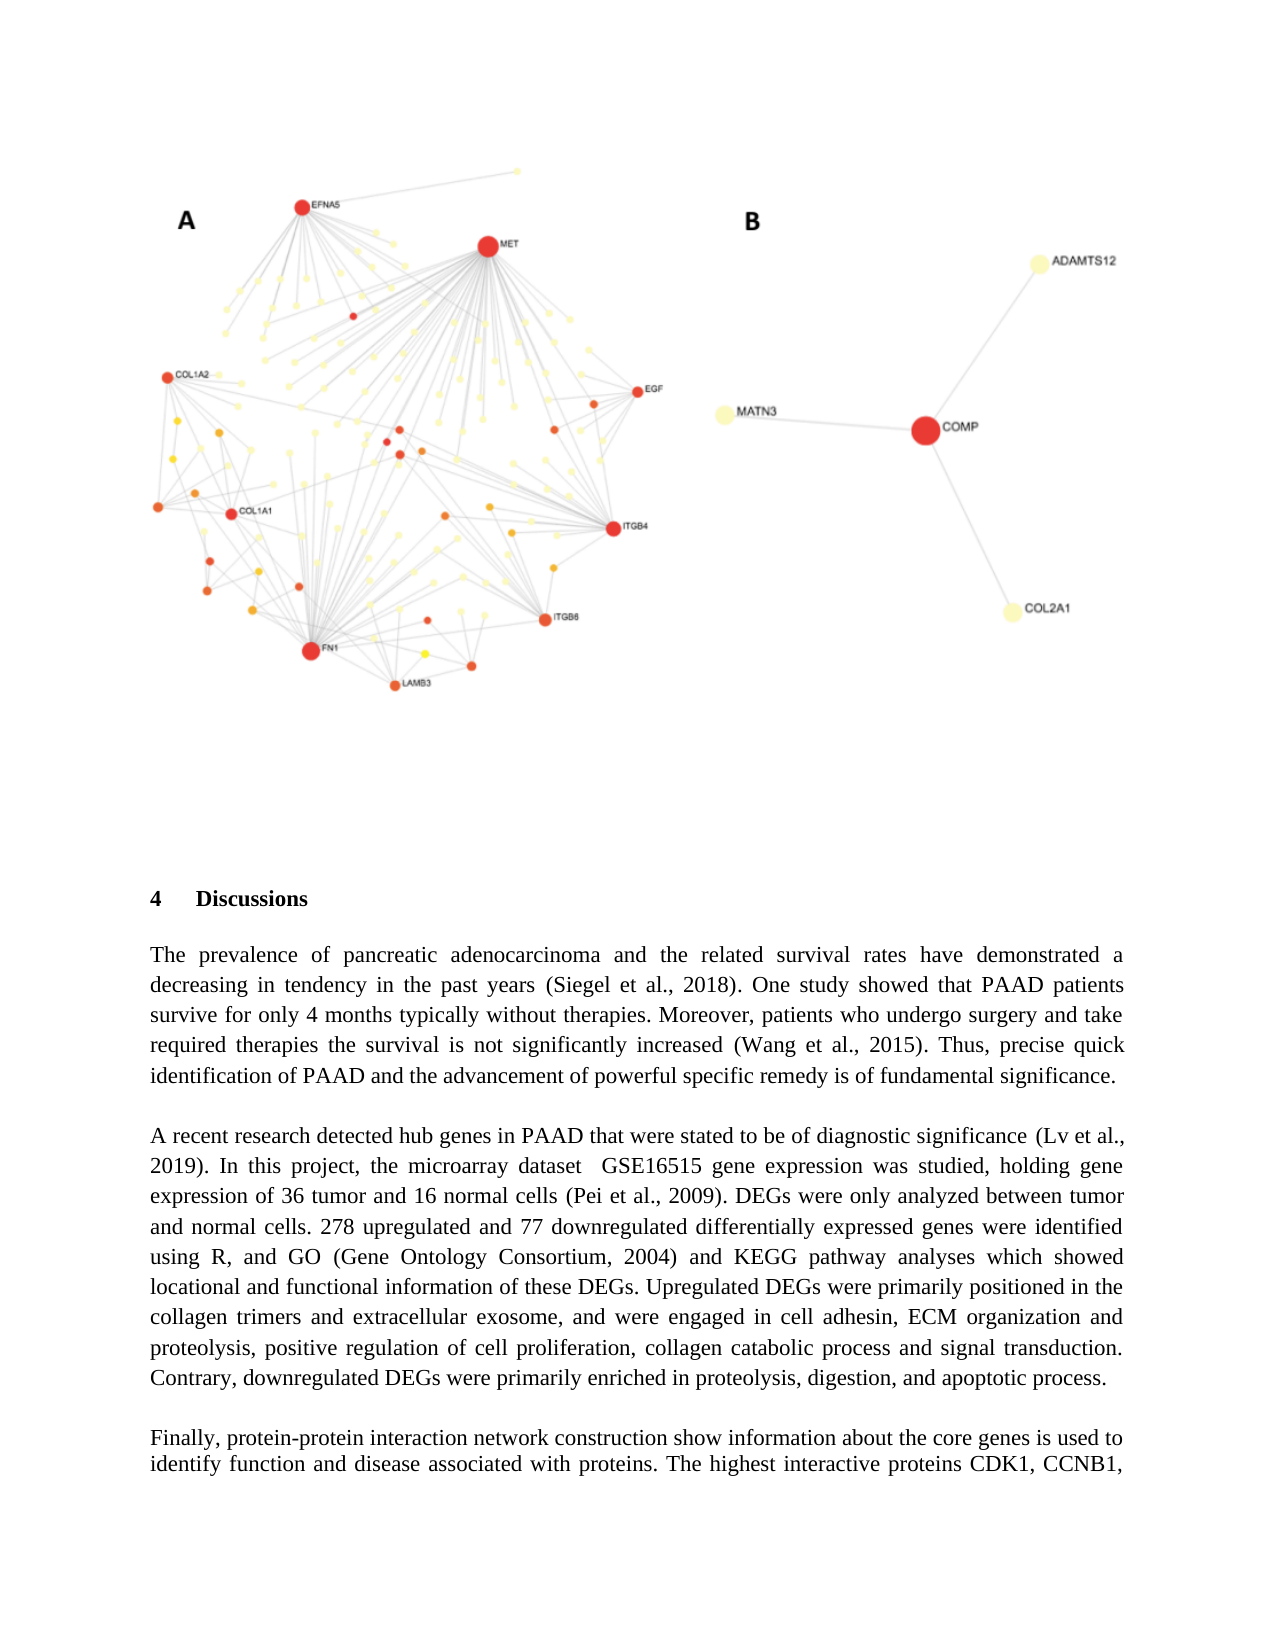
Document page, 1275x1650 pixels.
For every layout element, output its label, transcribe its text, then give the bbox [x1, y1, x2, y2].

text A recent research detected hub genes in PAAD that were stated to be of diagnostic significance (Lv et al., 2019). In this project, the microarray dataset GSE16515 gene expression was studied, holding gene expression of 36 tumor and 16 normal cells (Pei et al., 2009). DEGs were only analyzed between tumor and normal cells. 278 upregulated and 77 downregulated differentially expressed genes were identified using R, and GO (Gene Ontology Consortium, 2004) and KEGG pathway analyses which showed locational and functional information of these DEGs. Upregulated DEGs were primarily positioned in the collagen trimers and extracellular exosome, and were engaged in cell adhesin, ECM organization and proteolysis, positive regulation of cell proliferation, collagen catabolic process and signal transduction. Contrary, downregulated DEGs were primarily enriched in proteolysis, digestion, and apoptotic process. [150, 1122, 1125, 1390]
text The prevalence of pancreatic adenocarcinoma and the related survival rates have demonstrated a decreasing in tendency in the past years (Siegel et al., 2018). One study showed that PAAD patients survive for only 4 months typically without therapies. Moreover, patients who undergo surgery and take required therapies the survival is not significantly increased (Wang et al., 2015). Thus, precise quick identification of PAAD and the advancement of powerful specific remedy is of fundamental significance. [150, 941, 1125, 1088]
text 4 Discussions [150, 885, 1125, 912]
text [150, 1424, 1125, 1477]
